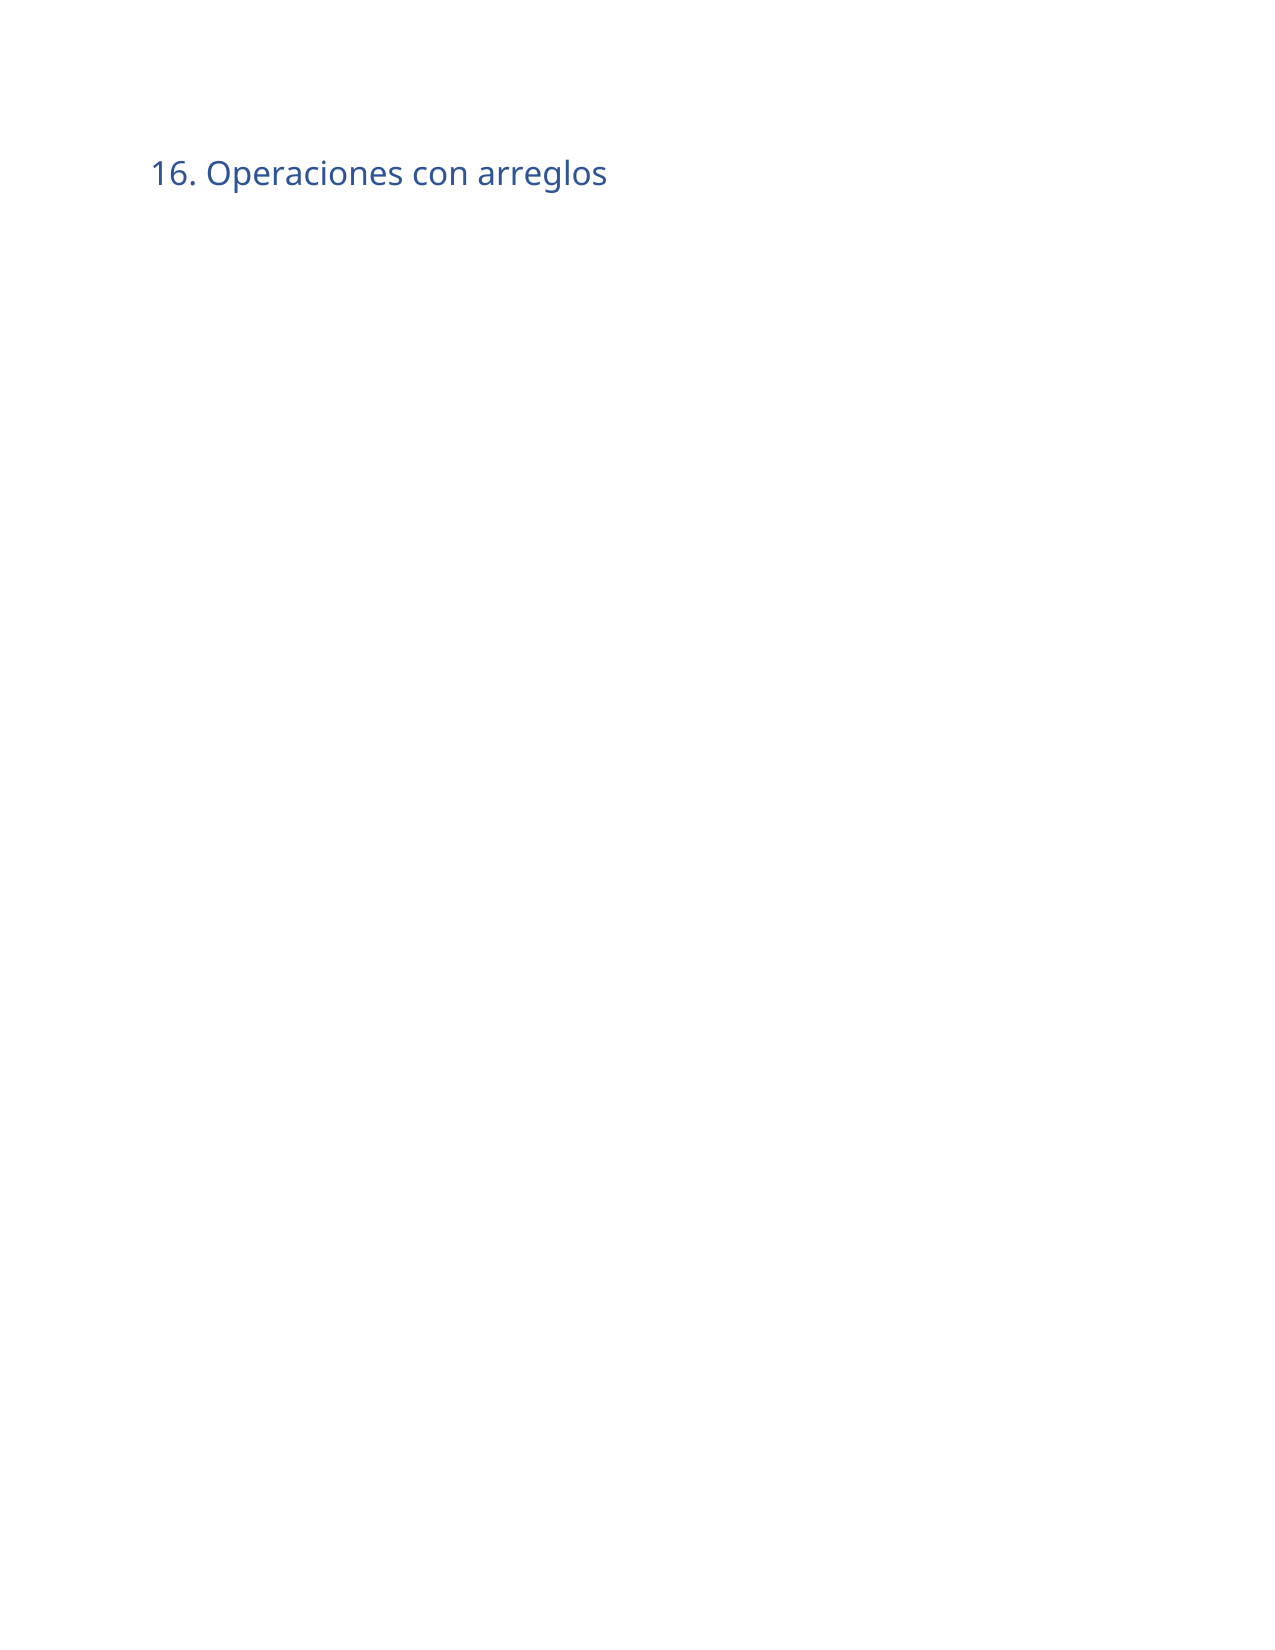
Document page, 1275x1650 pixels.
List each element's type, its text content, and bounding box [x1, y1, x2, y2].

subtitle 16. Operaciones con arreglos [150, 150, 1125, 195]
